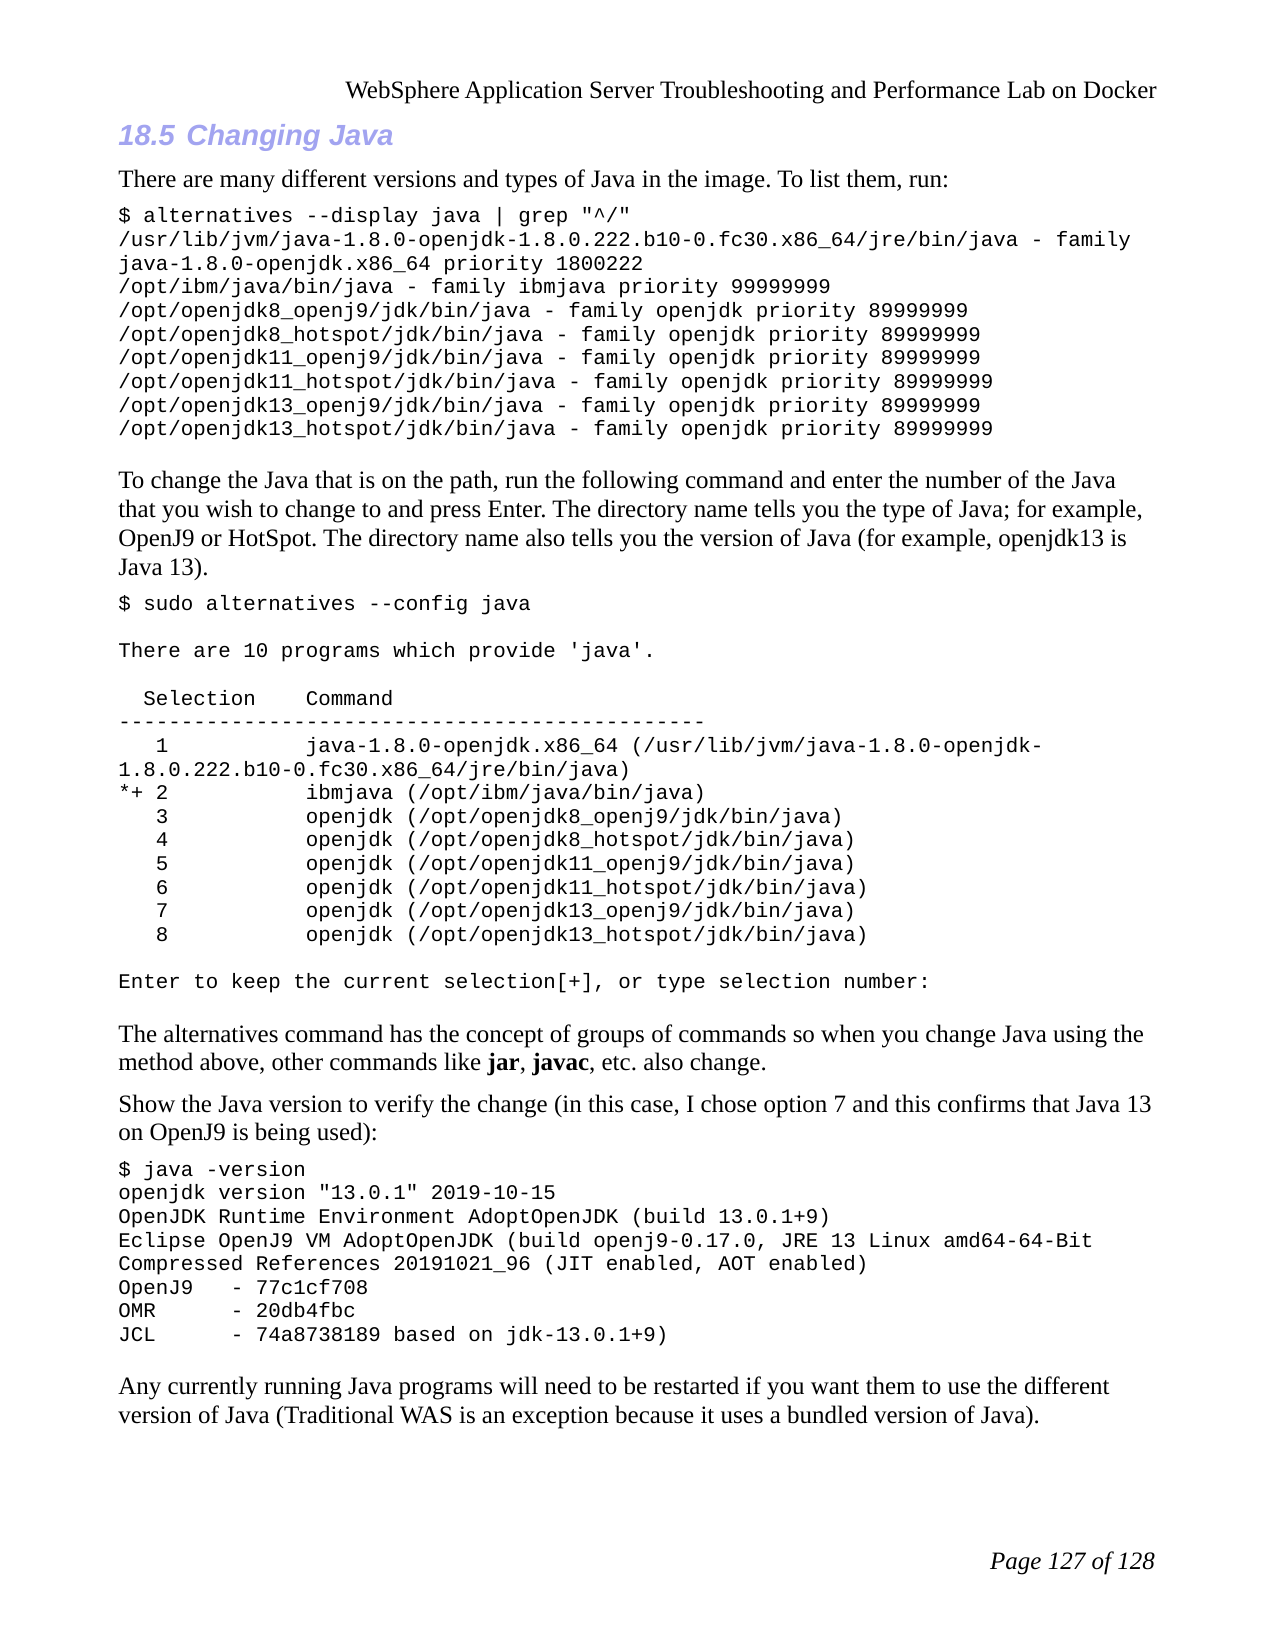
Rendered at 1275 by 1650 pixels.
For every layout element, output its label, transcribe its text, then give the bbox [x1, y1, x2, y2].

text *+ 2 ibmjava (/opt/ibm/java/bin/java) [118, 782, 1157, 806]
text /opt/openjdk8_openj9/jdk/bin/java - family openjdk priority 89999999 [118, 300, 1157, 324]
text openjdk version "13.0.1" 2019-10-15 [118, 1182, 1157, 1206]
text OpenJDK Runtime Environment AdoptOpenJDK (build 13.0.1+9) [118, 1206, 1157, 1229]
text $ java -version [118, 1159, 1157, 1182]
text /opt/openjdk8_hotspot/jdk/bin/java - family openjdk priority 89999999 [118, 324, 1157, 347]
text There are 10 programs which provide 'java'. [118, 640, 1157, 664]
text Selection Command [118, 688, 1157, 711]
text Show the Java version to verify the change (in this case, I chose option 7 and this confirms that Java 13 on OpenJ9 is being used): [118, 1089, 1157, 1146]
text The alternatives command has the concept of groups of commands so when you change Java using the method above, other commands like jar, javac, etc. also change. [118, 1019, 1157, 1076]
text /usr/lib/jvm/java-1.8.0-openjdk-1.8.0.222.b10-0.fc30.x86_64/jre/bin/java - family java-1.8.0-openjdk.x86_64 priority 1800222 [118, 229, 1157, 276]
text 7 openjdk (/opt/openjdk13_openj9/jdk/bin/java) [118, 900, 1157, 924]
text 3 openjdk (/opt/openjdk8_openj9/jdk/bin/java) [118, 806, 1157, 829]
text $ sudo alternatives --config java [118, 593, 1157, 617]
text $ alternatives --display java | grep "^/" [118, 205, 1157, 229]
text /opt/openjdk13_openj9/jdk/bin/java - family openjdk priority 89999999 [118, 394, 1157, 418]
text 5 openjdk (/opt/openjdk11_openj9/jdk/bin/java) [118, 853, 1157, 877]
text JCL - 74a8738189 based on jdk-13.0.1+9) [118, 1324, 1157, 1371]
text OpenJ9 - 77c1cf708 [118, 1277, 1157, 1301]
text OMR - 20db4fbc [118, 1301, 1157, 1324]
text 1 java-1.8.0-openjdk.x86_64 (/usr/lib/jvm/java-1.8.0-openjdk-1.8.0.222.b10-0.fc30.x86_64/jre/bin/java) [118, 735, 1157, 782]
text There are many different versions and types of Java in the image. To list them, run: [118, 164, 1157, 193]
text Eclipse OpenJ9 VM AdoptOpenJDK (build openj9-0.17.0, JRE 13 Linux amd64-64-Bit Compressed References 20191021_96 (JIT enabled, AOT enabled) [118, 1229, 1157, 1277]
text /opt/openjdk13_hotspot/jdk/bin/java - family openjdk priority 89999999 [118, 418, 1157, 466]
text Any currently running Java programs will need to be restarted if you want them to use the different version of Java (Traditional WAS is an exception because it uses a bundled version of Java). [118, 1371, 1157, 1429]
text /opt/ibm/java/bin/java - family ibmjava priority 99999999 [118, 276, 1157, 300]
text Enter to keep the current selection[+], or type selection number: [118, 971, 1157, 1019]
text 6 openjdk (/opt/openjdk11_hotspot/jdk/bin/java) [118, 877, 1157, 900]
text 4 openjdk (/opt/openjdk8_hotspot/jdk/bin/java) [118, 829, 1157, 853]
text /opt/openjdk11_openj9/jdk/bin/java - family openjdk priority 89999999 [118, 347, 1157, 371]
text /opt/openjdk11_hotspot/jdk/bin/java - family openjdk priority 89999999 [118, 371, 1157, 394]
text To change the Java that is on the path, run the following command and enter the number of the Java that you wish to change to and press Enter. The directory name tells you the type of Java; for example, OpenJ9 or HotSpot. The directory name also tells you the version of Java (for example, openjdk13 is Java 13). [118, 466, 1157, 581]
text ----------------------------------------------- [118, 711, 1157, 735]
text 8 openjdk (/opt/openjdk13_hotspot/jdk/bin/java) [118, 924, 1157, 948]
subtitle Changing Java [118, 118, 1157, 152]
